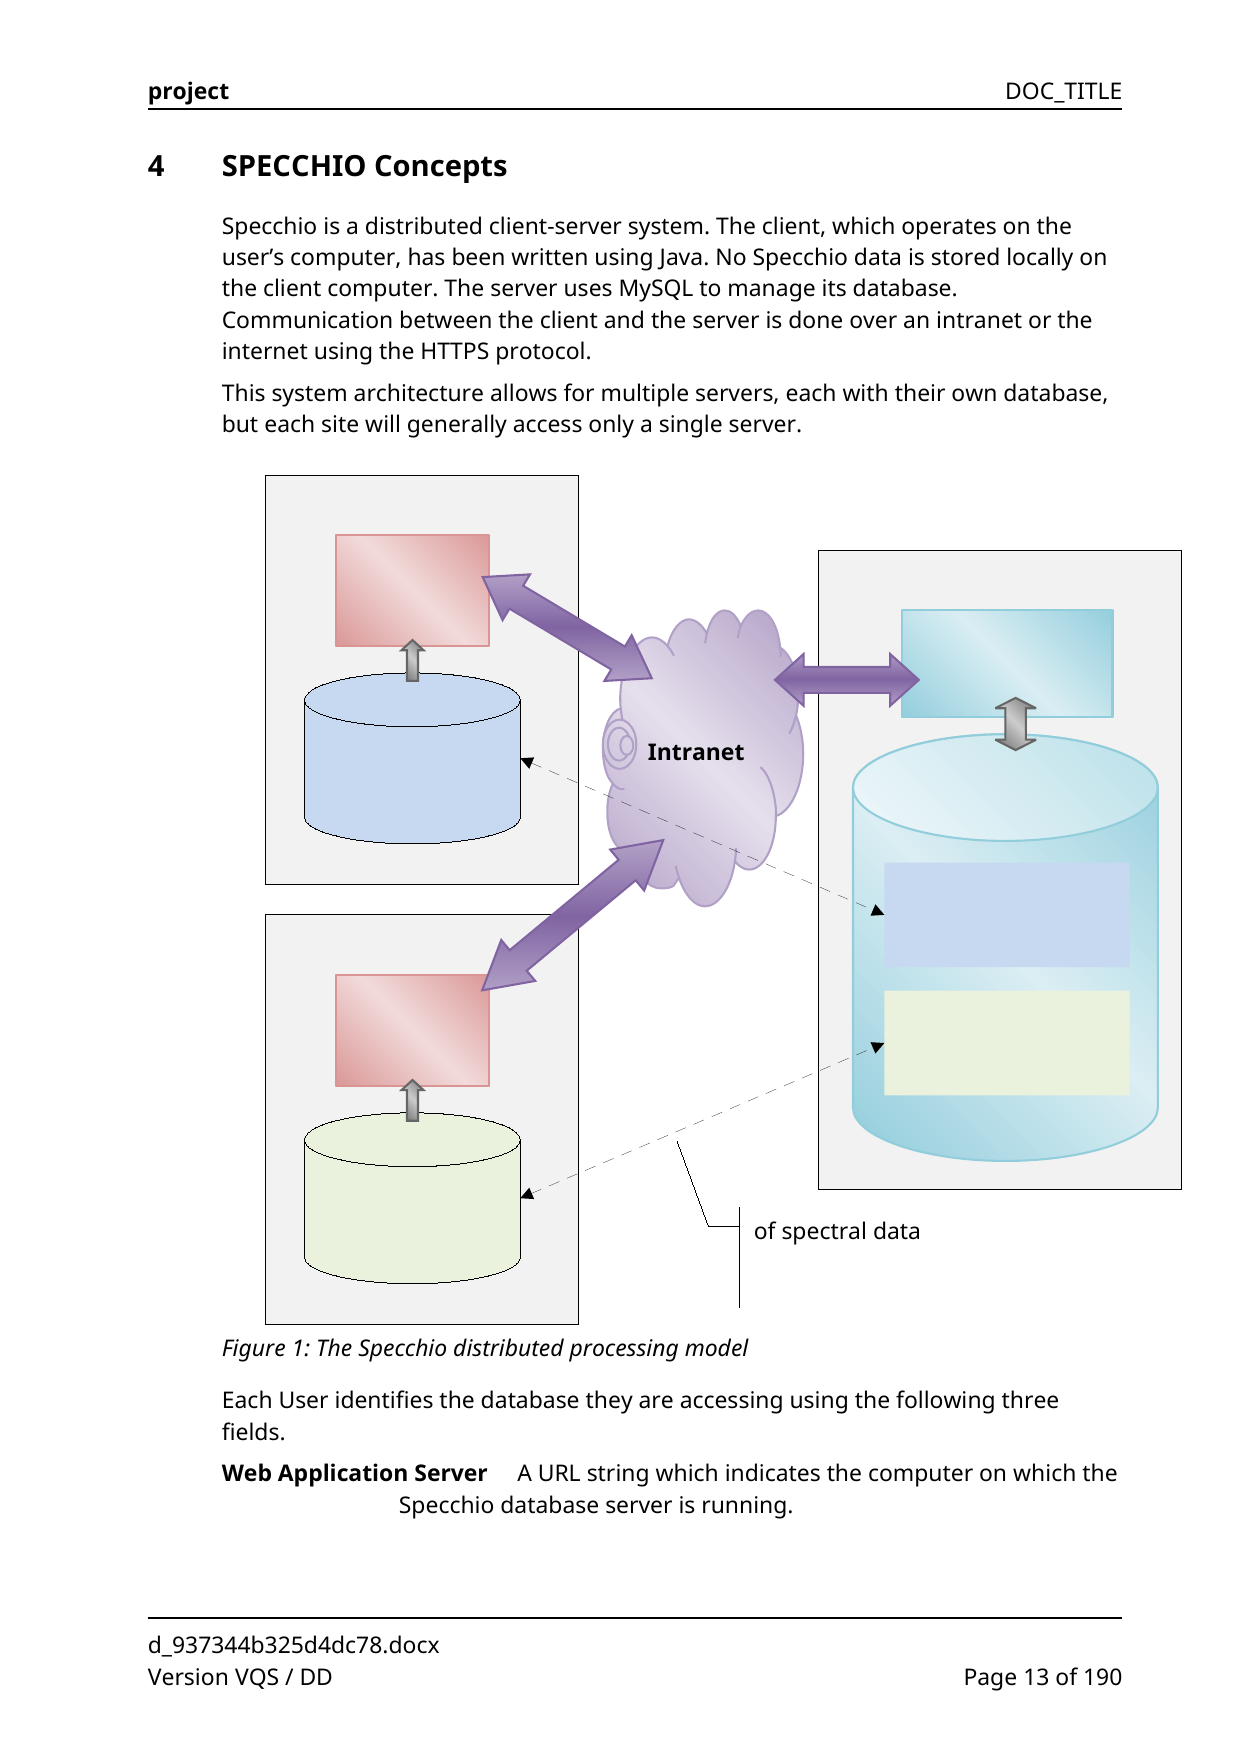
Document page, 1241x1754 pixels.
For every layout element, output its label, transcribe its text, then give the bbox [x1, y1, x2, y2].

text This system architecture allows for multiple servers, each with their own database, but each site will generally access only a single server. [222, 377, 1122, 439]
text Each User identifies the database they are accessing using the following three fields. [222, 1384, 1122, 1447]
text Web Application Server A URL string which indicates the computer on which the Specchio database server is running. [222, 1457, 1122, 1520]
subtitle SPECCHIO Concepts [148, 145, 1122, 185]
text Specchio is a distributed client-server system. The client, which operates on the user’s computer, has been written using Java. No Specchio data is stored locally on the client computer. The server uses MySQL to manage its database. Communication between the client and the server is done over an intranet or the internet using the HTTPS protocol. [222, 210, 1122, 366]
